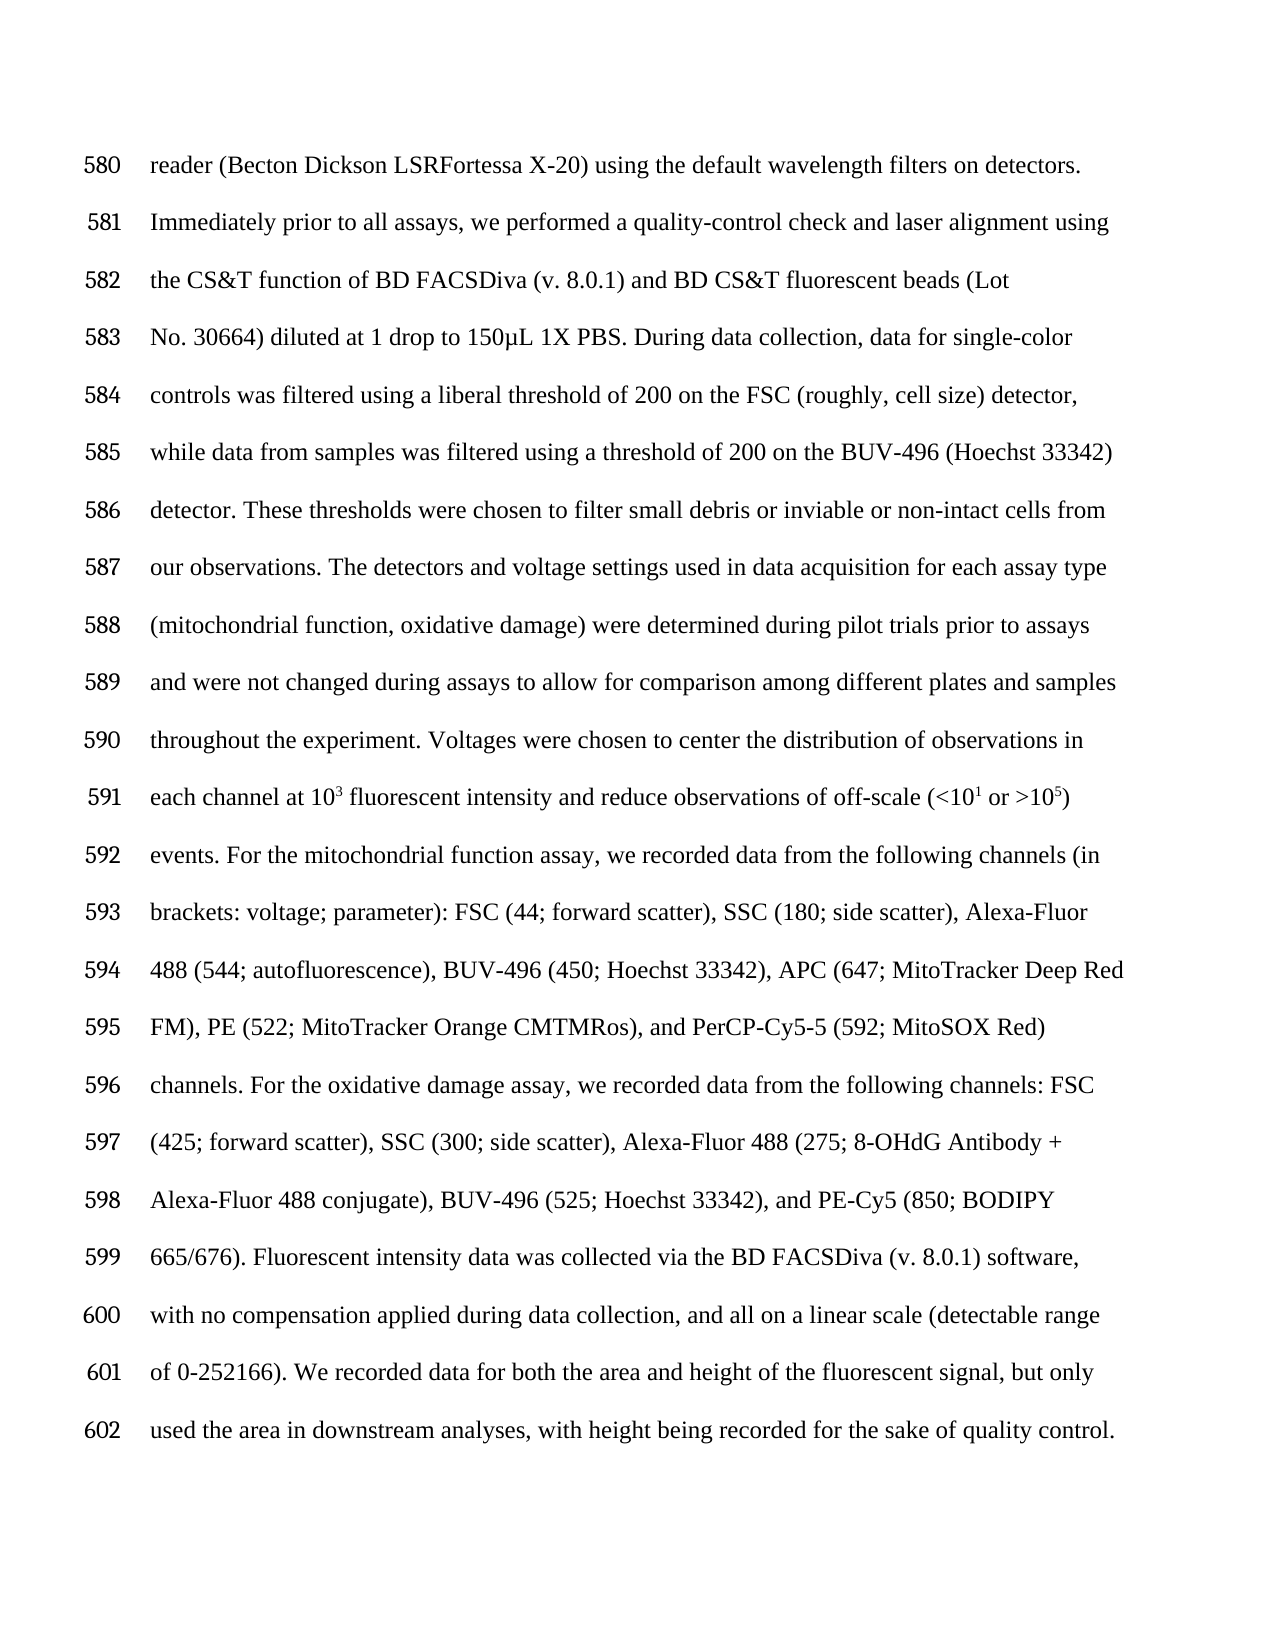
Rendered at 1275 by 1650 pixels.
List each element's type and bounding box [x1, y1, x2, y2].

text [150, 150, 1125, 1444]
